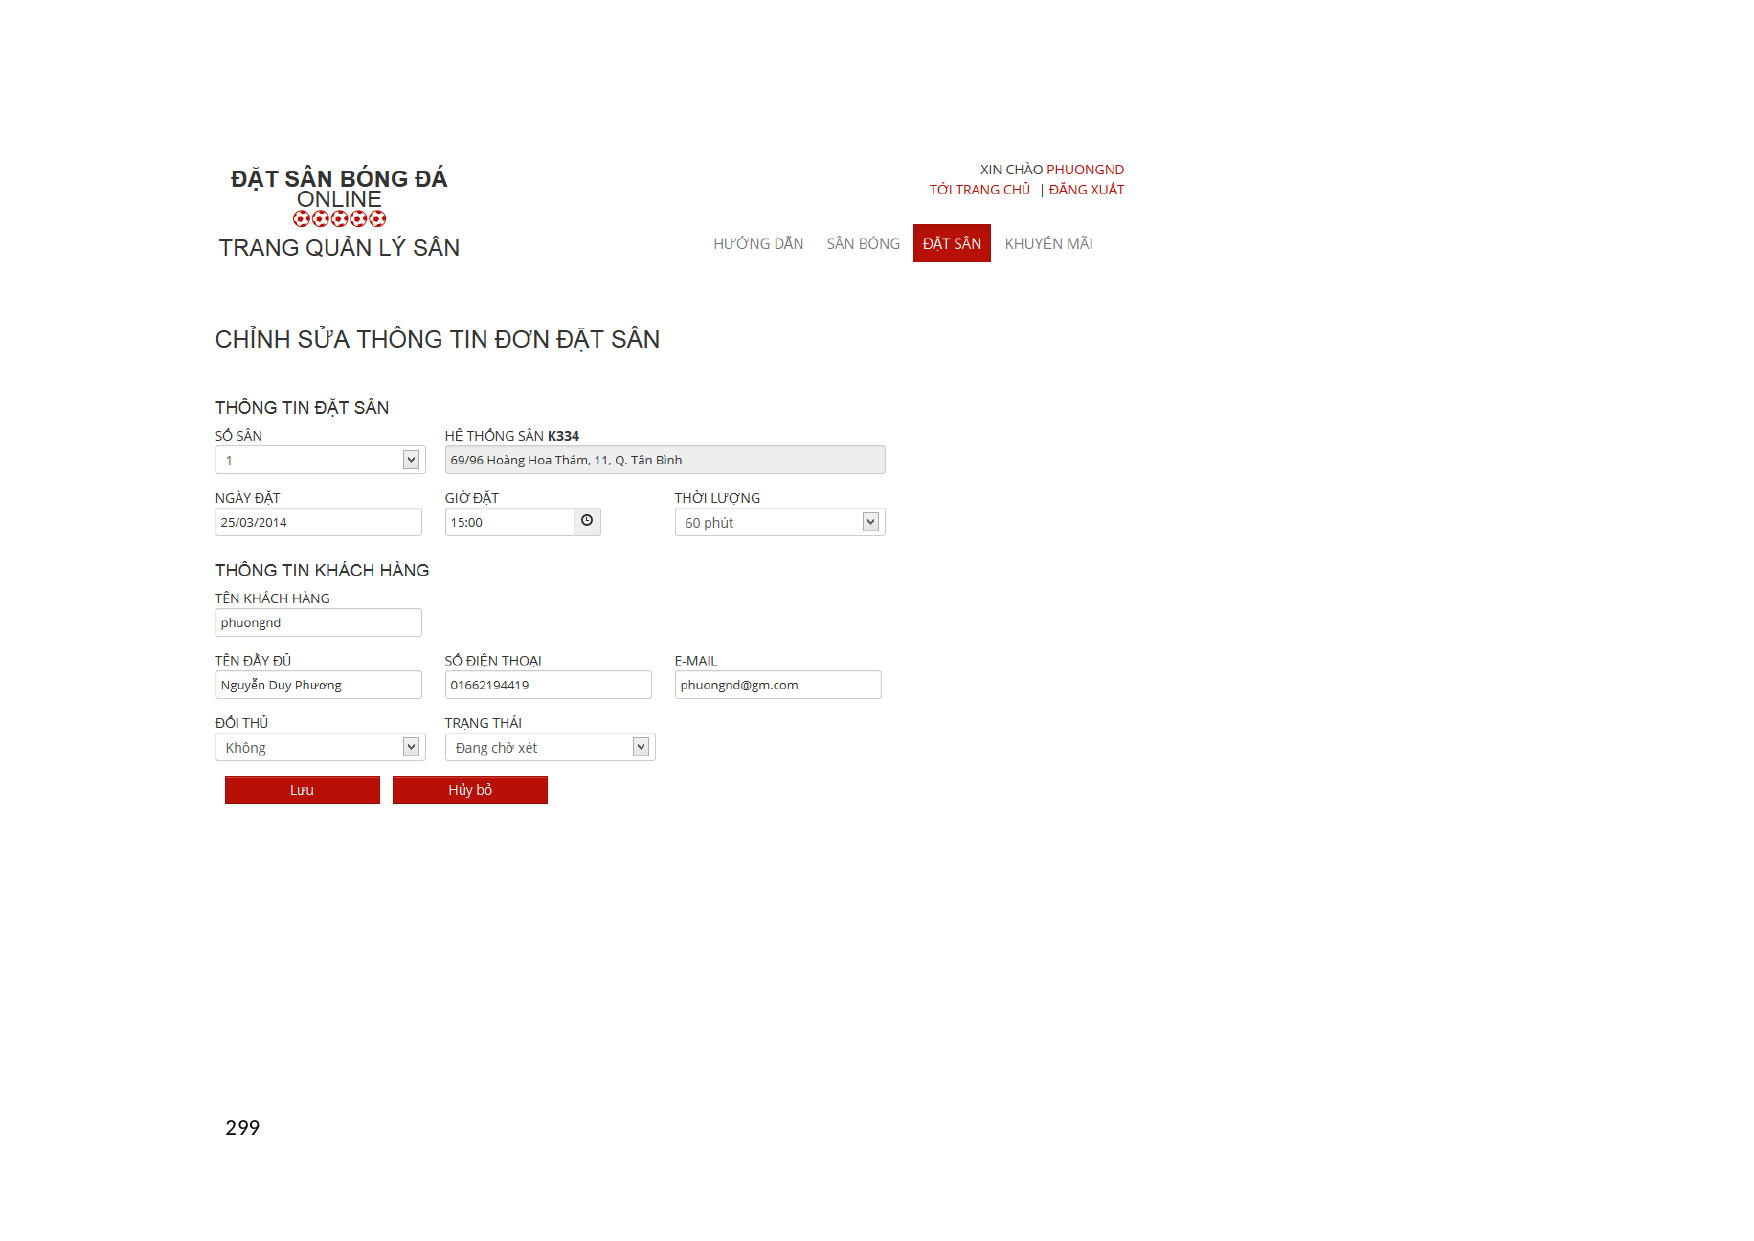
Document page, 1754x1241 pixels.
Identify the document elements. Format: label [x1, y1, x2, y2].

picture [193, 149, 1136, 823]
